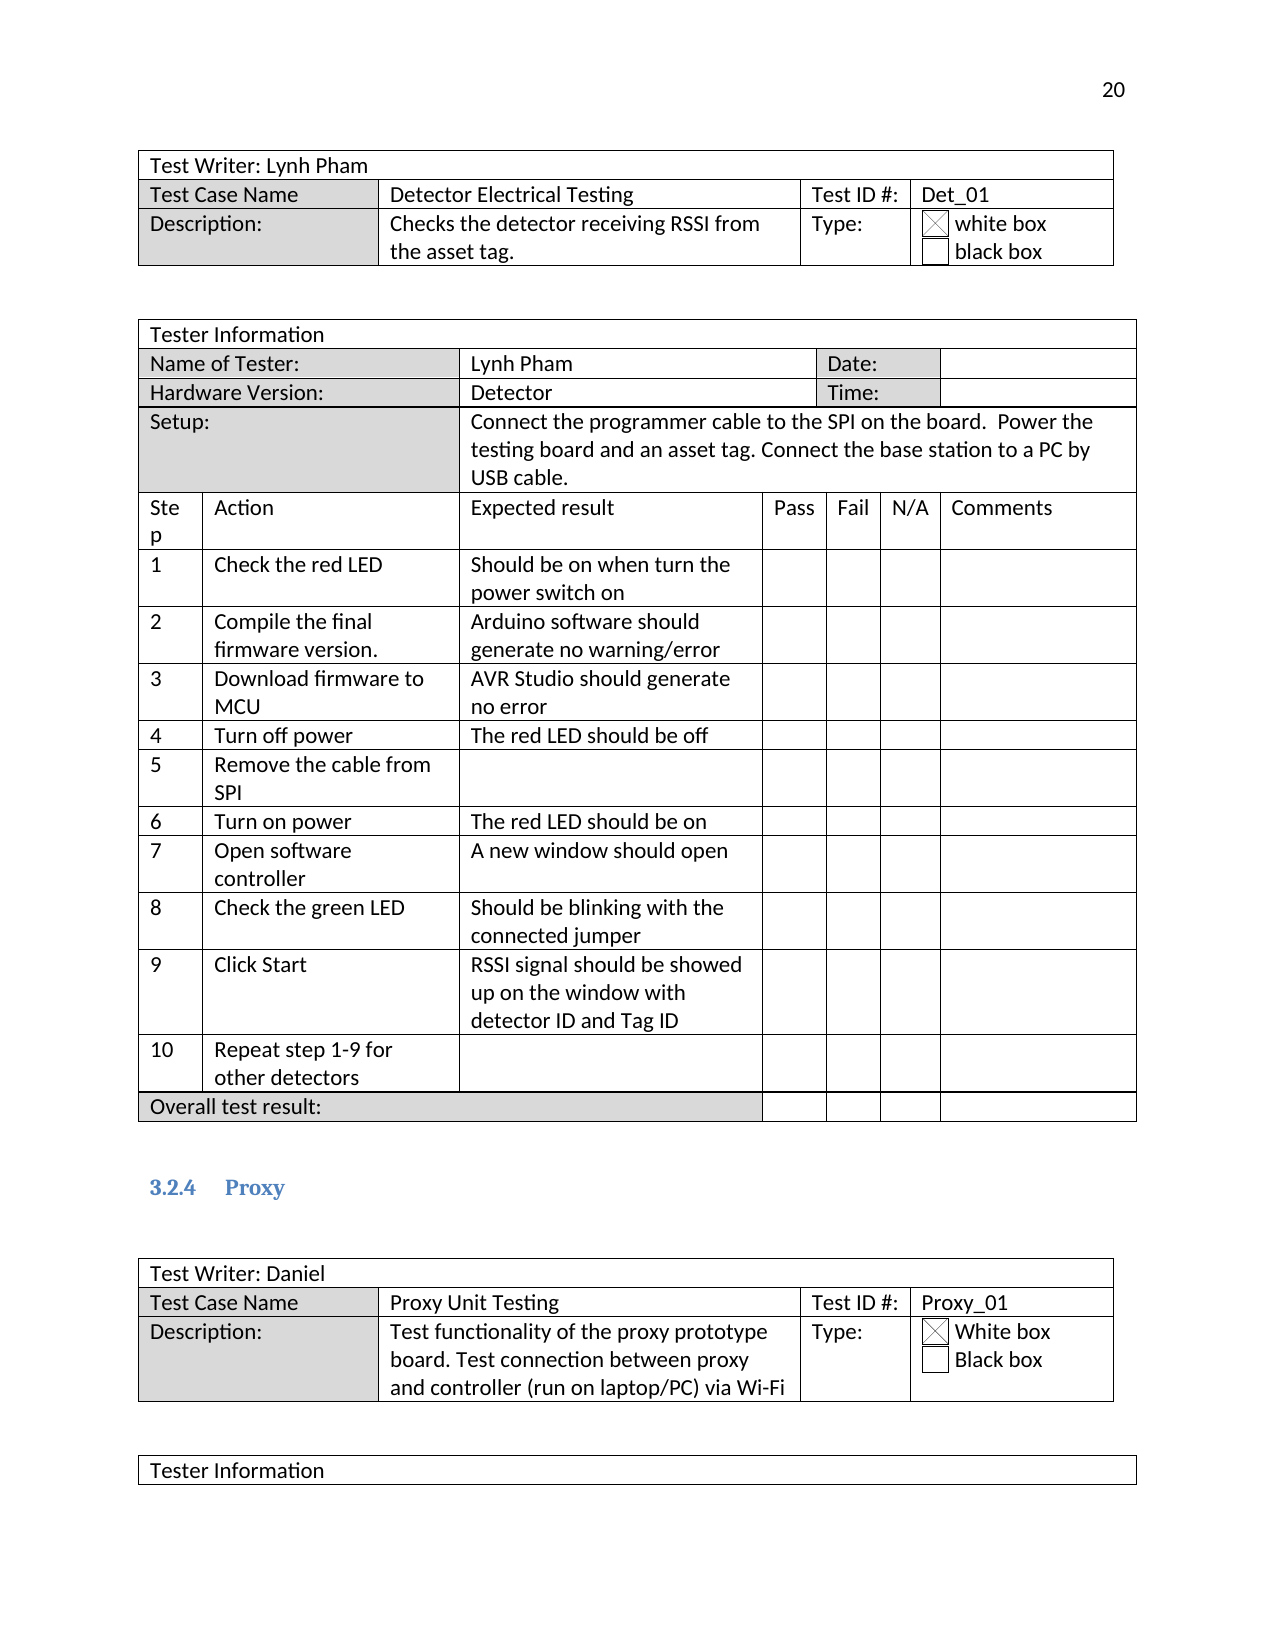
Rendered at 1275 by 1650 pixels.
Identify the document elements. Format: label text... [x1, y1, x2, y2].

table_cell [827, 664, 880, 720]
table_cell [763, 950, 826, 1034]
table_header Tester Information [139, 320, 1136, 348]
table_cell 2 [139, 607, 202, 663]
table_cell [763, 550, 826, 606]
table_cell N/A [881, 493, 940, 549]
table_cell [941, 1035, 1136, 1091]
table_cell Description: [139, 1317, 378, 1401]
table_cell [827, 1093, 880, 1121]
table_cell [881, 1093, 940, 1121]
table_cell [941, 721, 1136, 749]
table_cell Name of Tester: [139, 349, 459, 377]
table_cell [460, 1035, 762, 1091]
table_cell 10 [139, 1035, 202, 1091]
table_header Test Writer: Lynh Pham [139, 151, 1113, 179]
table_cell [881, 721, 940, 749]
table_cell Compile the final firmware version. [203, 607, 459, 663]
table_cell 6 [139, 807, 202, 835]
table_cell Type: [801, 1317, 910, 1401]
table_cell [827, 750, 880, 806]
table_cell 8 [139, 893, 202, 949]
table_cell Turn off power [203, 721, 459, 749]
table_cell [460, 750, 762, 806]
table_cell [881, 1035, 940, 1091]
table_cell Overall test result: [139, 1093, 762, 1121]
table_cell Check the green LED [203, 893, 459, 949]
table_cell [881, 750, 940, 806]
table_cell Description: [139, 209, 378, 265]
table_cell [763, 721, 826, 749]
table_cell [881, 550, 940, 606]
table_cell Test Case Name [139, 180, 378, 208]
table_cell [881, 893, 940, 949]
table_cell [763, 750, 826, 806]
subtitle Proxy [150, 1174, 1125, 1201]
table_cell Detector Electrical Testing [379, 180, 800, 208]
table_cell white box black box [911, 209, 1113, 265]
table_cell [763, 664, 826, 720]
table_cell 7 [139, 836, 202, 892]
table_cell Pass [763, 493, 826, 549]
table_cell [881, 664, 940, 720]
table_cell [941, 379, 1136, 406]
table_cell Date: [817, 349, 940, 377]
table_cell 3 [139, 664, 202, 720]
table_cell [763, 807, 826, 835]
table_header Tester Information [139, 1456, 1136, 1484]
table_cell Arduino software should generate no warning/error [460, 607, 762, 663]
table_cell [763, 607, 826, 663]
table_cell Check the red LED [203, 550, 459, 606]
table_cell [827, 893, 880, 949]
table_cell Action [203, 493, 459, 549]
table_cell Time: [817, 379, 940, 406]
table_cell [881, 950, 940, 1034]
table_cell Test functionality of the proxy prototype board. Test connection between proxy and controller (run on laptop/PC) via Wi-Fi [379, 1317, 800, 1401]
table_cell Setup: [139, 408, 459, 492]
table_cell Checks the detector receiving RSSI from the asset tag. [379, 209, 800, 265]
table_cell Expected result [460, 493, 762, 549]
table_cell [941, 807, 1136, 835]
table_cell [827, 607, 880, 663]
table_cell [941, 664, 1136, 720]
table_cell Download firmware to MCU [203, 664, 459, 720]
table_cell RSSI signal should be showed up on the window with detector ID and Tag ID [460, 950, 762, 1034]
table_cell [941, 550, 1136, 606]
table_cell [941, 1093, 1136, 1121]
table_cell The red LED should be on [460, 807, 762, 835]
table_cell [827, 721, 880, 749]
table_cell The red LED should be off [460, 721, 762, 749]
table_cell Should be blinking with the connected jumper [460, 893, 762, 949]
table_cell [827, 950, 880, 1034]
table_cell Proxy_01 [911, 1288, 1113, 1316]
table_cell 1 [139, 550, 202, 606]
table_cell Should be on when turn the power switch on [460, 550, 762, 606]
table_cell Remove the cable from SPI [203, 750, 459, 806]
table_cell Open software controller [203, 836, 459, 892]
table_cell Test Case Name [139, 1288, 378, 1316]
table_cell [941, 750, 1136, 806]
table_cell [827, 550, 880, 606]
table_cell [763, 1035, 826, 1091]
table_cell [941, 950, 1136, 1034]
table_cell Step [139, 493, 202, 549]
table_cell Type: [801, 209, 910, 265]
table_cell Repeat step 1-9 for other detectors [203, 1035, 459, 1091]
table_cell Fail [827, 493, 880, 549]
table_cell 5 [139, 750, 202, 806]
table_cell AVR Studio should generate no error [460, 664, 762, 720]
table_cell [763, 893, 826, 949]
table_cell [763, 1093, 826, 1121]
table_cell [763, 836, 826, 892]
table_cell Detector [460, 379, 816, 406]
table_cell [827, 1035, 880, 1091]
table_header Test Writer: Daniel [139, 1259, 1113, 1287]
table_cell Lynh Pham [460, 349, 816, 377]
table_cell Test ID #: [801, 180, 910, 208]
table_cell Proxy Unit Testing [379, 1288, 800, 1316]
table_cell [827, 836, 880, 892]
table_cell [827, 807, 880, 835]
table_cell 9 [139, 950, 202, 1034]
table_cell [881, 836, 940, 892]
table_cell Det_01 [911, 180, 1113, 208]
table_cell [881, 607, 940, 663]
table_cell A new window should open [460, 836, 762, 892]
table_cell 4 [139, 721, 202, 749]
table_cell Turn on power [203, 807, 459, 835]
table_cell [941, 836, 1136, 892]
table_cell Hardware Version: [139, 379, 459, 406]
table_cell White box Black box [911, 1317, 1113, 1401]
table_cell [941, 349, 1136, 377]
table_cell Connect the programmer cable to the SPI on the board. Power the testing board and an asset tag. Connect the base station to a PC by USB cable. [460, 408, 1136, 492]
table_cell [941, 893, 1136, 949]
table_cell [881, 807, 940, 835]
table_cell [941, 607, 1136, 663]
table_cell Test ID #: [801, 1288, 910, 1316]
table_cell Comments [941, 493, 1136, 549]
table_cell Click Start [203, 950, 459, 1034]
